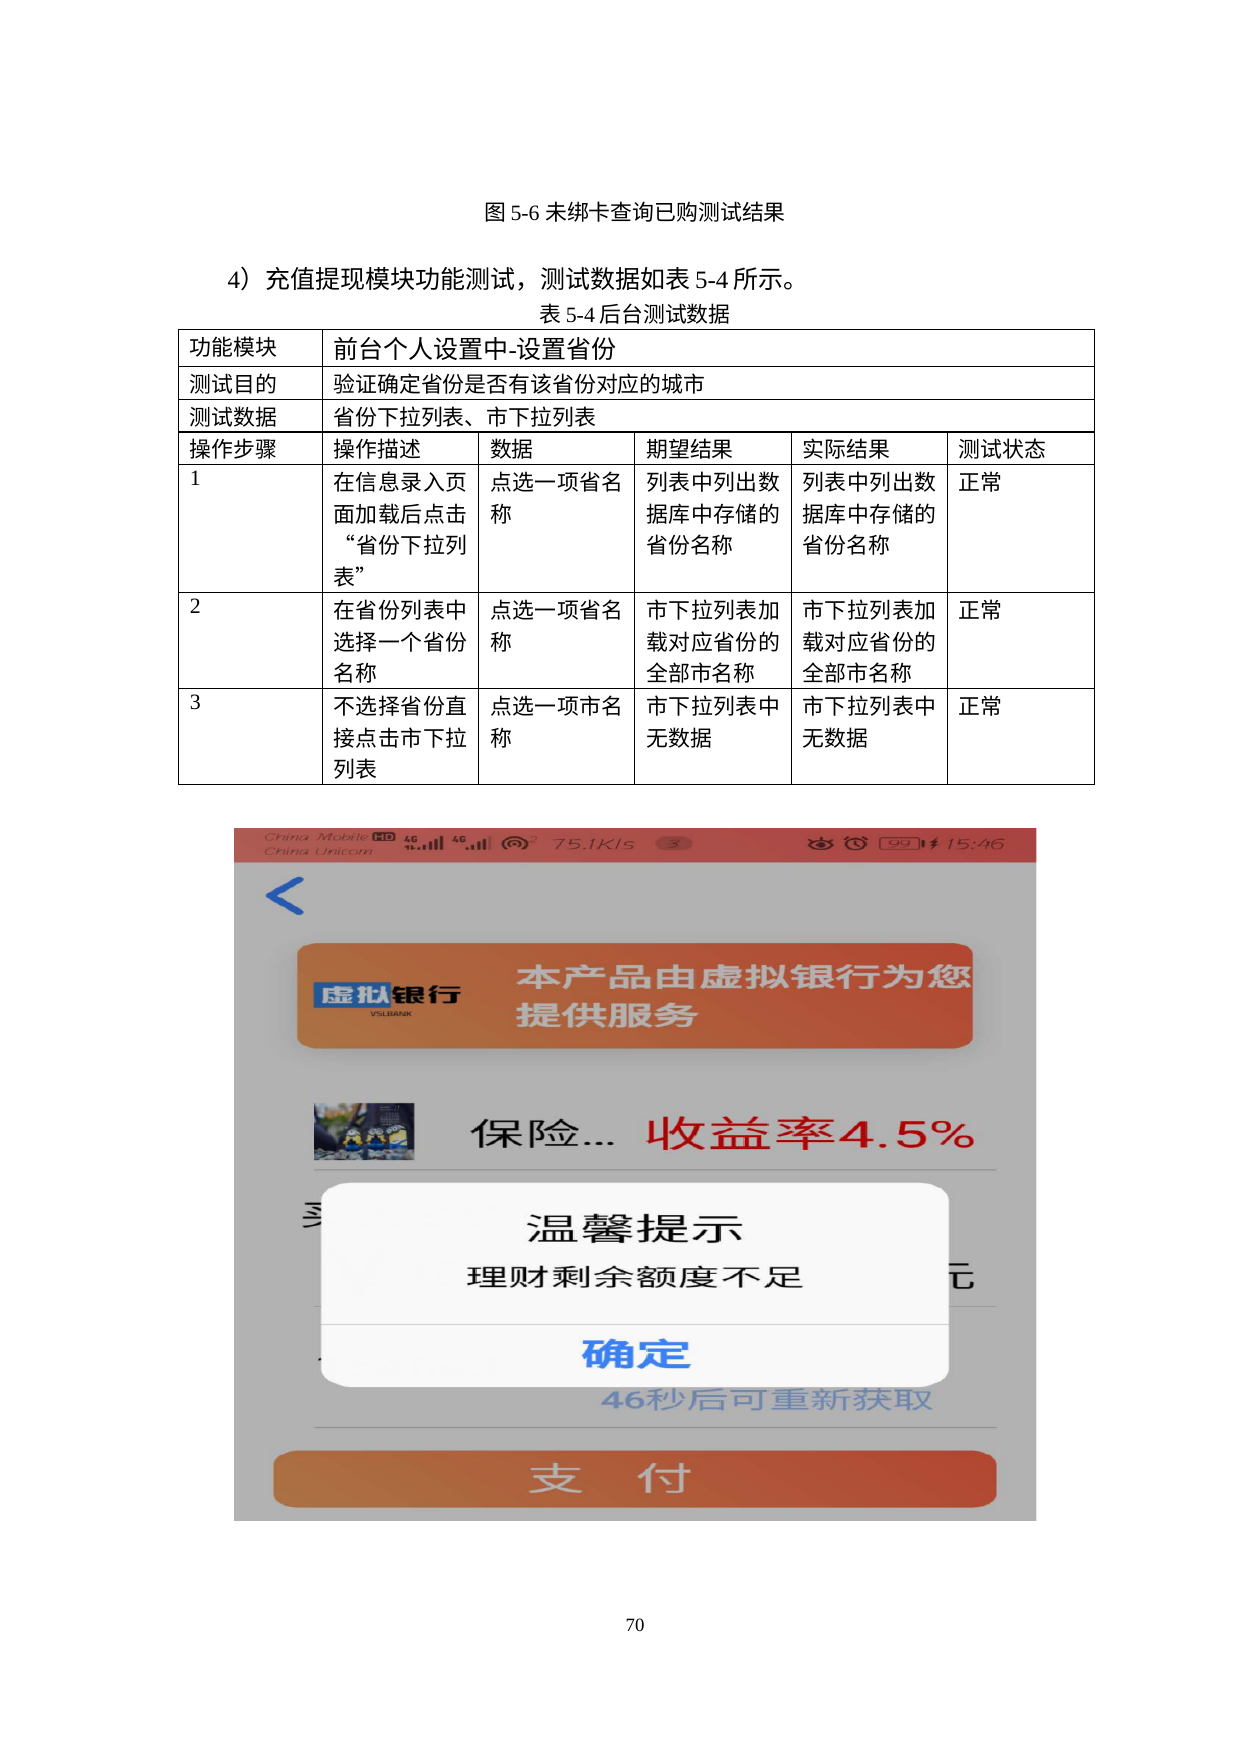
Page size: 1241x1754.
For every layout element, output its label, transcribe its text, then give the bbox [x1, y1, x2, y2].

table_cell 正常 [948, 593, 1094, 688]
table_cell 不选择省份直接点击市下拉列表 [323, 689, 478, 784]
table_cell 正常 [948, 689, 1094, 784]
table_cell 期望结果 [635, 433, 791, 464]
table_cell 点选一项市名称 [479, 689, 634, 784]
table_cell 3 [179, 689, 322, 784]
table_cell 在省份列表中选择一个省份名称 [323, 593, 478, 688]
picture [233, 826, 1037, 1521]
table_cell 测试状态 [948, 433, 1094, 464]
text 图5-6 未绑卡查询已购测试结果 [177, 195, 1092, 227]
text 4）充值提现模块功能测试，测试数据如表5-4所示。 [177, 255, 1092, 297]
table_cell 点选一项省名称 [479, 465, 634, 592]
table_cell 正常 [948, 465, 1094, 592]
table_cell 市下拉列表中无数据 [792, 689, 947, 784]
table_cell 测试数据 [179, 400, 322, 431]
table_cell 1 [179, 465, 322, 592]
table_cell 数据 [479, 433, 634, 464]
table_header 功能模块 [179, 330, 322, 366]
table_cell 市下拉列表中无数据 [635, 689, 791, 784]
table_cell 市下拉列表加载对应省份的全部市名称 [635, 593, 791, 688]
table_cell 列表中列出数据库中存储的省份名称 [792, 465, 947, 592]
table_cell 市下拉列表加载对应省份的全部市名称 [792, 593, 947, 688]
table_cell 验证确定省份是否有该省份对应的城市 [323, 367, 1094, 399]
table_cell 在信息录入页面加载后点击“省份下拉列表” [323, 465, 478, 592]
table_cell 测试目的 [179, 367, 322, 399]
table_cell 省份下拉列表、市下拉列表 [323, 400, 1094, 431]
table_cell 列表中列出数据库中存储的省份名称 [635, 465, 791, 592]
table_header 前台个人设置中-设置省份 [323, 330, 1094, 366]
table_cell 实际结果 [792, 433, 947, 464]
table_cell 2 [179, 593, 322, 688]
text 表5-4后台测试数据 [177, 297, 1092, 329]
table_cell 点选一项省名称 [479, 593, 634, 688]
table_cell 操作描述 [323, 433, 478, 464]
table_cell 操作步骤 [179, 433, 322, 464]
